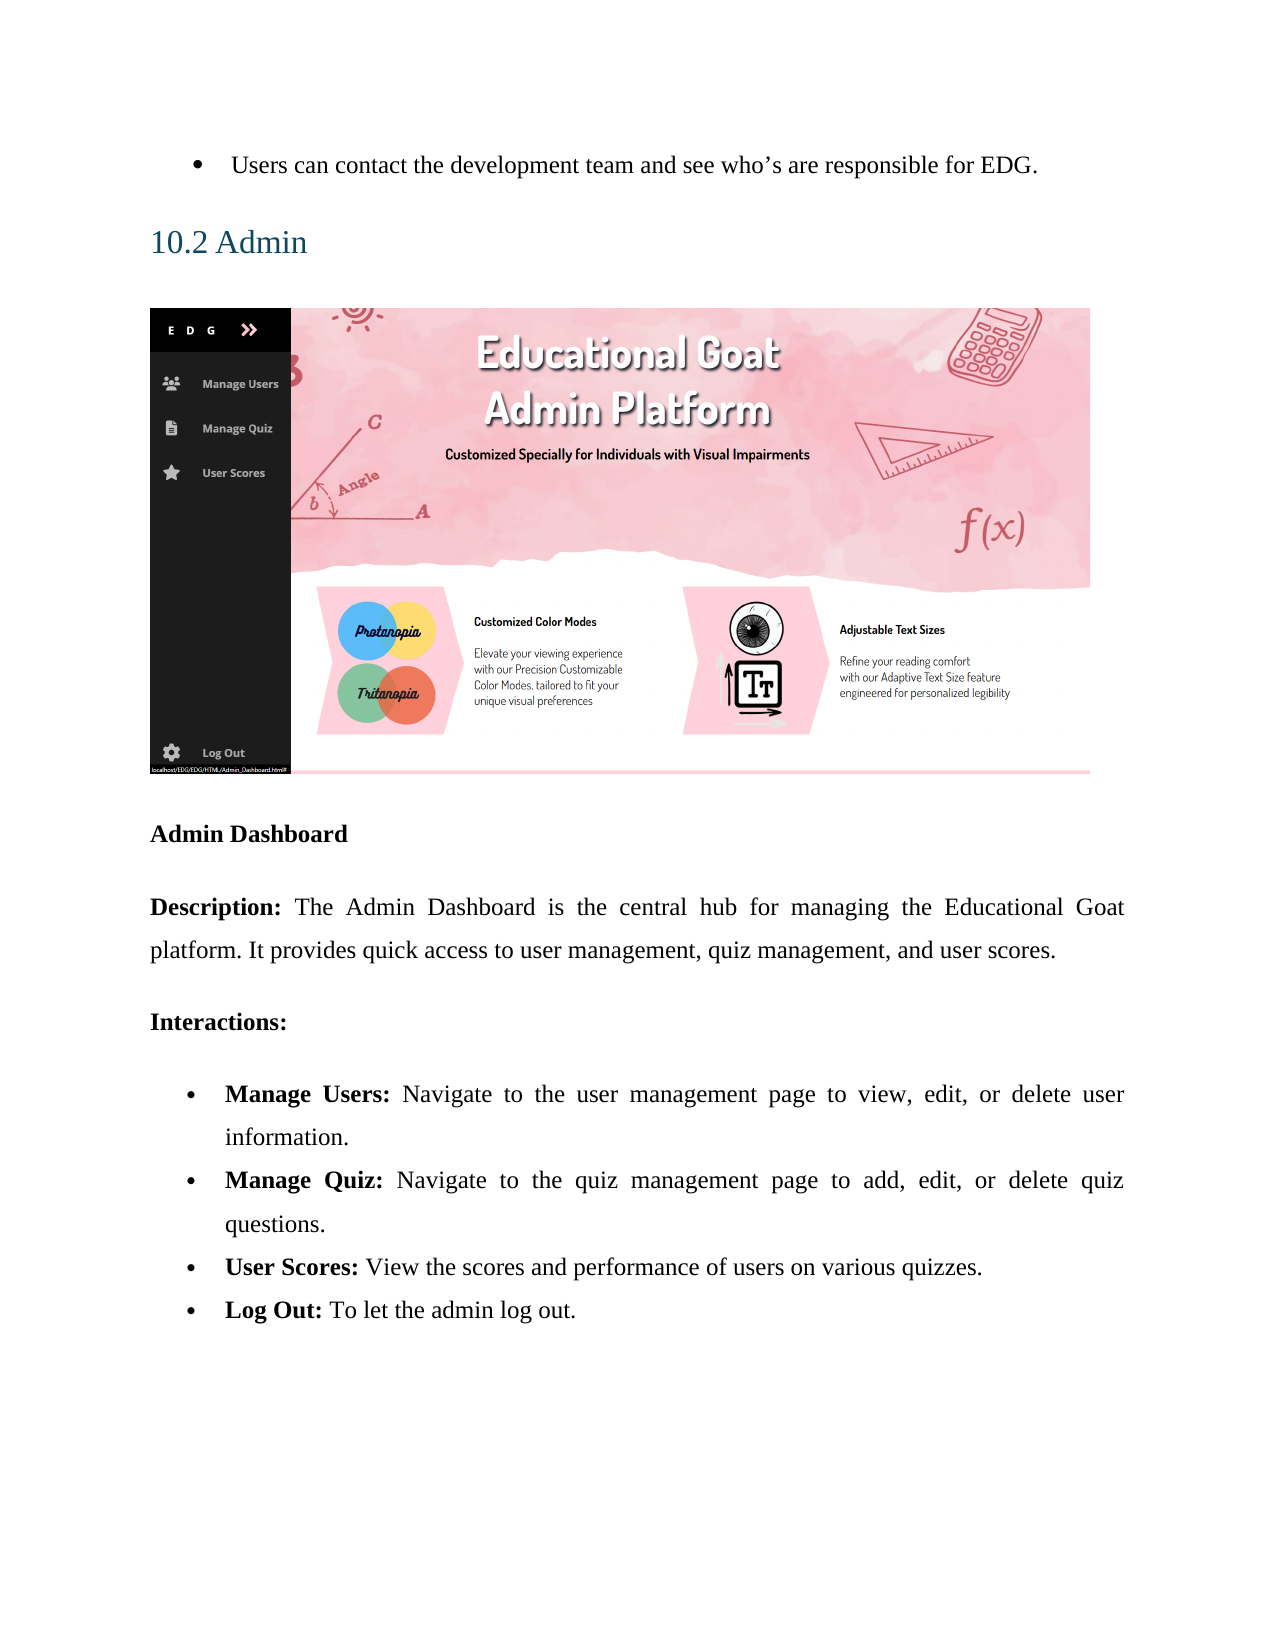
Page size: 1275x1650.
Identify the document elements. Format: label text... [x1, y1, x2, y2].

list Log Out: To let the admin log out. [187, 1295, 1125, 1324]
subtitle 10.2 Admin [150, 222, 1125, 261]
text Admin Dashboard [150, 819, 1125, 848]
list Users can contact the development team and see who’s are responsible for EDG. [193, 150, 1125, 179]
list Manage Quiz: Navigate to the quiz management page to add, edit, or delete quiz questions. [187, 1166, 1125, 1237]
text Description: The Admin Dashboard is the central hub for managing the Educational Goat platform. It provides quick access to user management, quiz management, and user scores. [150, 892, 1125, 963]
list Manage Users: Navigate to the user management page to view, edit, or delete user information. [187, 1079, 1125, 1151]
text Interactions: [150, 1007, 1125, 1036]
list User Scores: View the scores and performance of users on various quizzes. [187, 1252, 1125, 1281]
picture [150, 308, 1091, 774]
